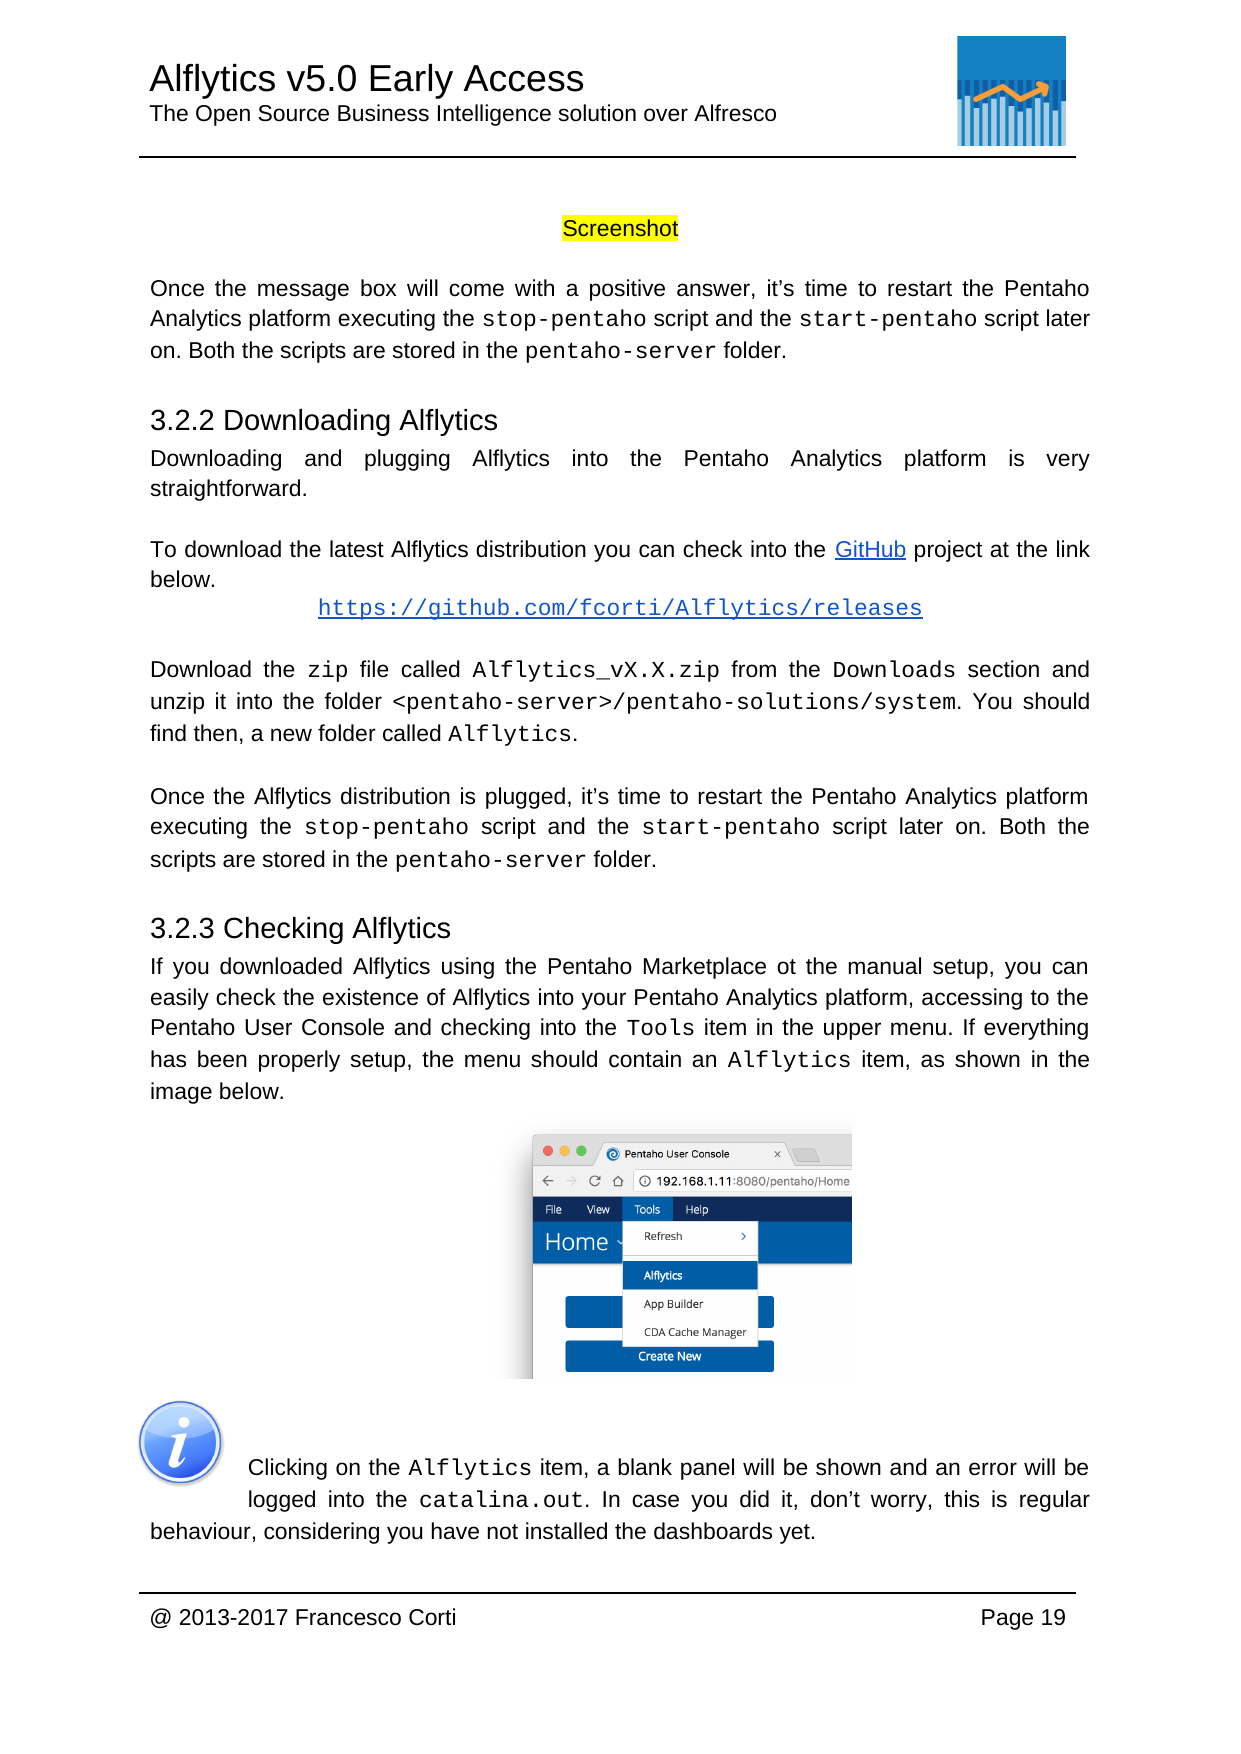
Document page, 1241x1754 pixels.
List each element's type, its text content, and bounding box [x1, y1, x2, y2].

text To download the latest Alflytics distribution you can check into the GitHub project at the link below. [150, 536, 1090, 592]
text If you downloaded Alflytics using the Pentaho Marketplace ot the manual setup, you can easily check the existence of Alflytics into your Pentaho Analytics platform, accessing to the Pentaho User Console and checking into the Tools item in the upper menu. If everything has been properly setup, the menu should contain an Alflytics item, as shown in the image below. [150, 953, 1090, 1104]
text https://github.com/fcorti/Alflytics/releases [150, 596, 1090, 622]
picture [131, 1393, 229, 1491]
text Downloading and plugging Alflytics into the Pentaho Analytics platform is very straightforward. [150, 445, 1090, 502]
text Once the Alflytics distribution is plugged, it’s time to restart the Pentaho Analytics platform executing the stop-pentaho script and the start-pentaho script later on. Both the scripts are stored in the pentaho-server folder. [150, 783, 1090, 874]
subtitle 3.2.3 Checking Alflytics [150, 911, 1090, 945]
text Once the message box will come with a positive answer, it’s time to restart the Pentaho Analytics platform executing the stop-pentaho script and the start-pentaho script later on. Both the scripts are stored in the pentaho-server folder. [150, 275, 1090, 366]
text Download the zip file called Alflytics_vX.X.zip from the Downloads section and unzip it into the folder <pentaho-server>/pentaho-solutions/system. You should find then, a new folder called Alflytics. [150, 656, 1090, 749]
picture [957, 36, 1066, 146]
picture [486, 1108, 852, 1379]
text Clicking on the Alflytics item, a blank panel will be shown and an error will be logged into the catalina.out. In case you did it, don’t worry, this is regular behaviour, considering you have not installed the dashboards yet. [150, 1453, 1090, 1544]
subtitle 3.2.2 Downloading Alflytics [150, 403, 1090, 437]
text Screenshot [150, 214, 1090, 241]
